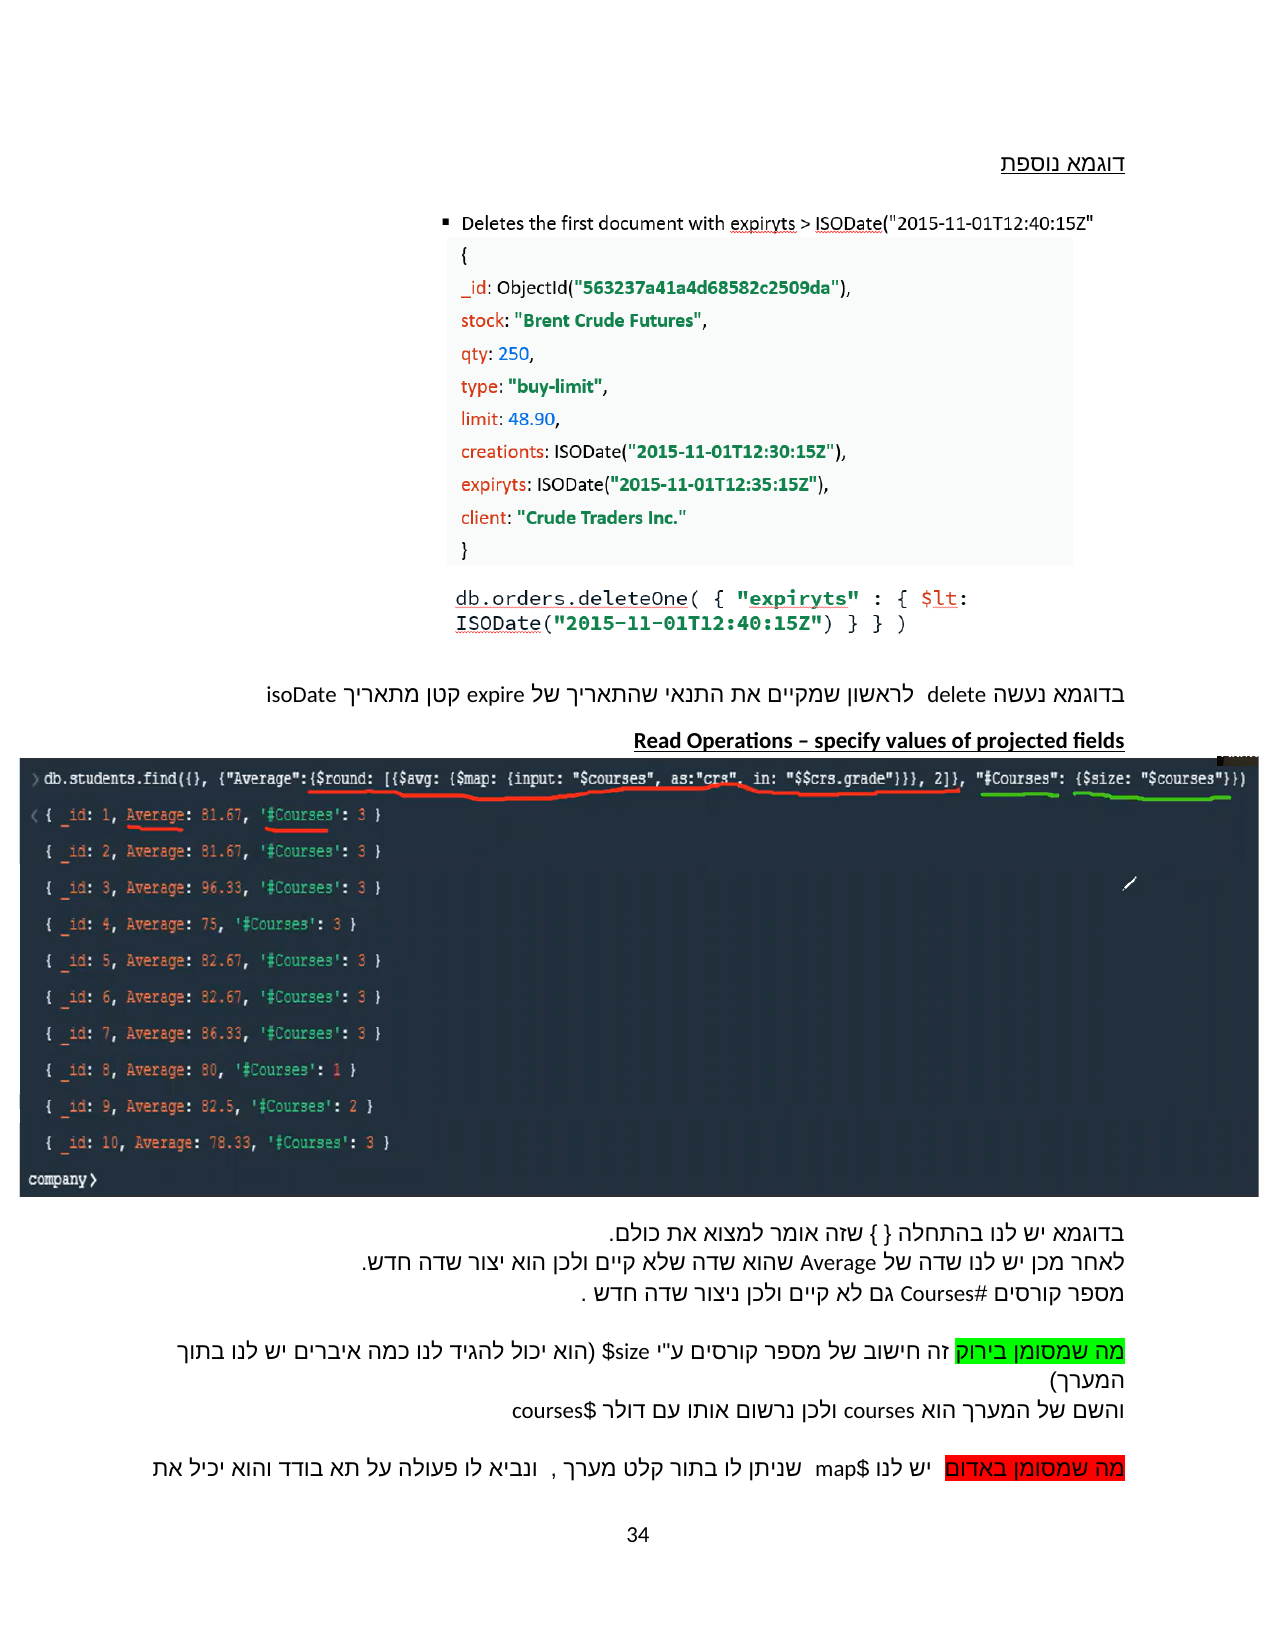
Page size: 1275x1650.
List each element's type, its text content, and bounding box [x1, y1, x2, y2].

picture [16, 756, 1259, 1200]
picture [388, 195, 1125, 678]
text דוגמא נוספת [150, 150, 1125, 176]
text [150, 1200, 1125, 1482]
text Read Operations – specify values of projected fields [150, 727, 1125, 755]
